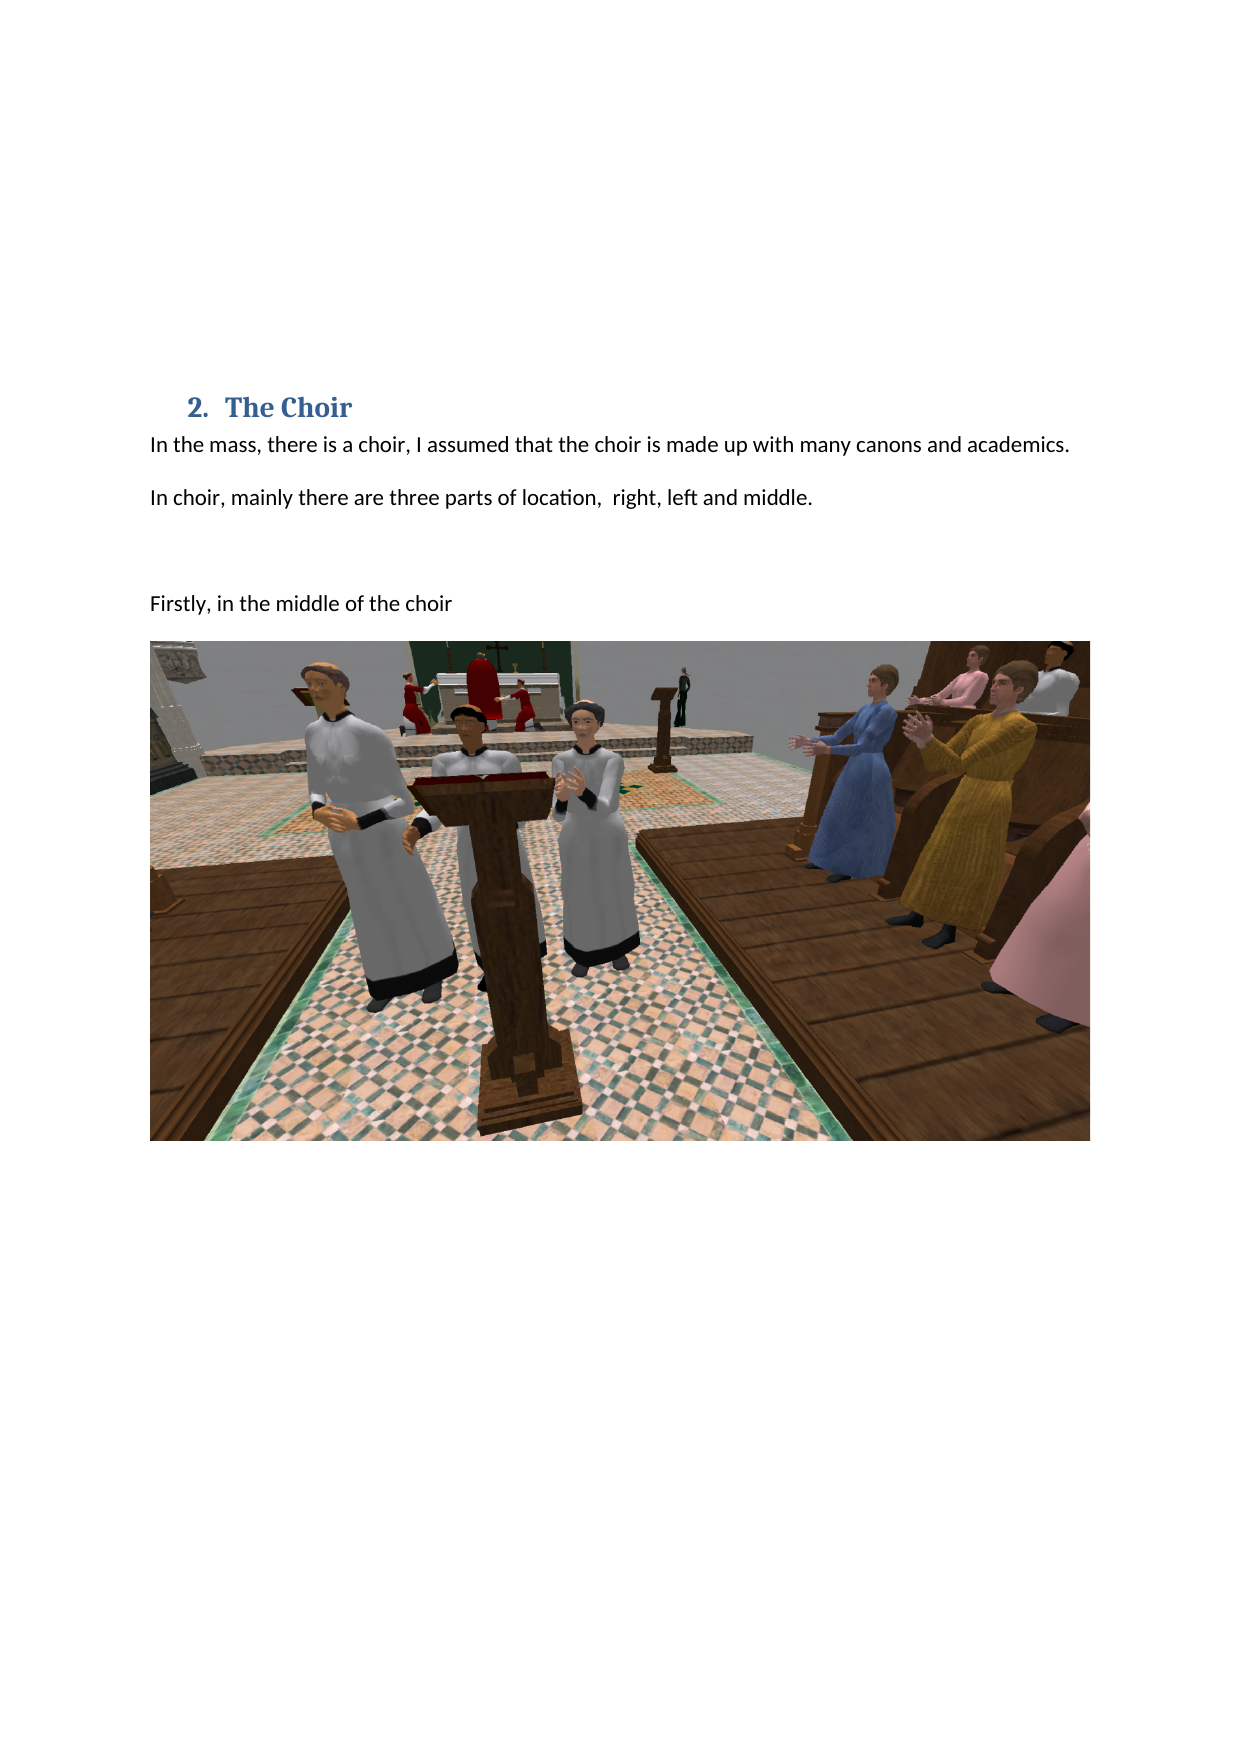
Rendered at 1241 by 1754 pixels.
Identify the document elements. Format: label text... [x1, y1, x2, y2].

text In the mass, there is a choir, I assumed that the choir is made up with many canons and academics. [150, 430, 1090, 458]
text Firstly, in the middle of the choir [150, 589, 1090, 617]
picture [150, 641, 1091, 1141]
subtitle The Choir [187, 391, 1090, 425]
text In choir, mainly there are three parts of location, right, left and middle. [150, 483, 1090, 511]
